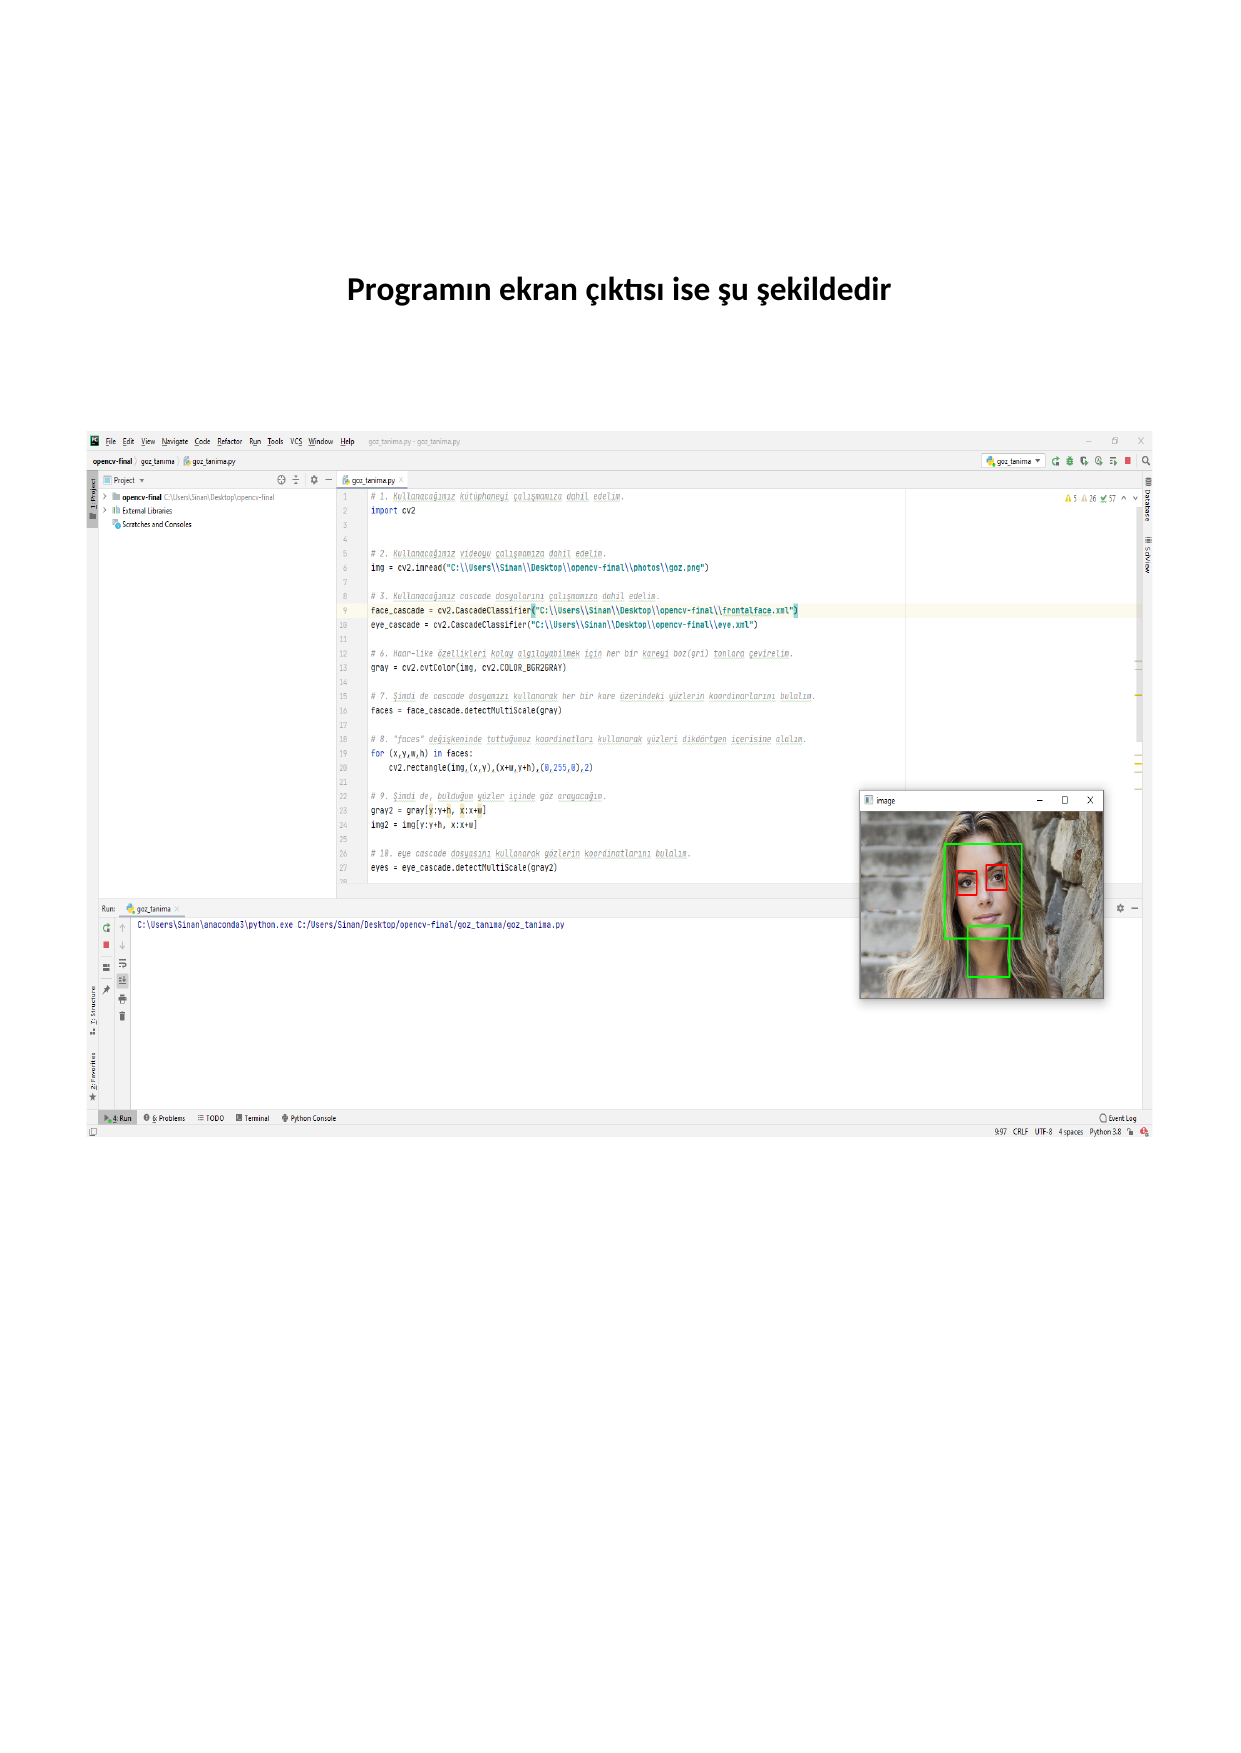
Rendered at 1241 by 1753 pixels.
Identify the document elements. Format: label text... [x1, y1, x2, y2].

picture [86, 431, 1153, 1137]
text Programın ekran çıktısı ise şu şekildedir [46, 268, 1193, 309]
